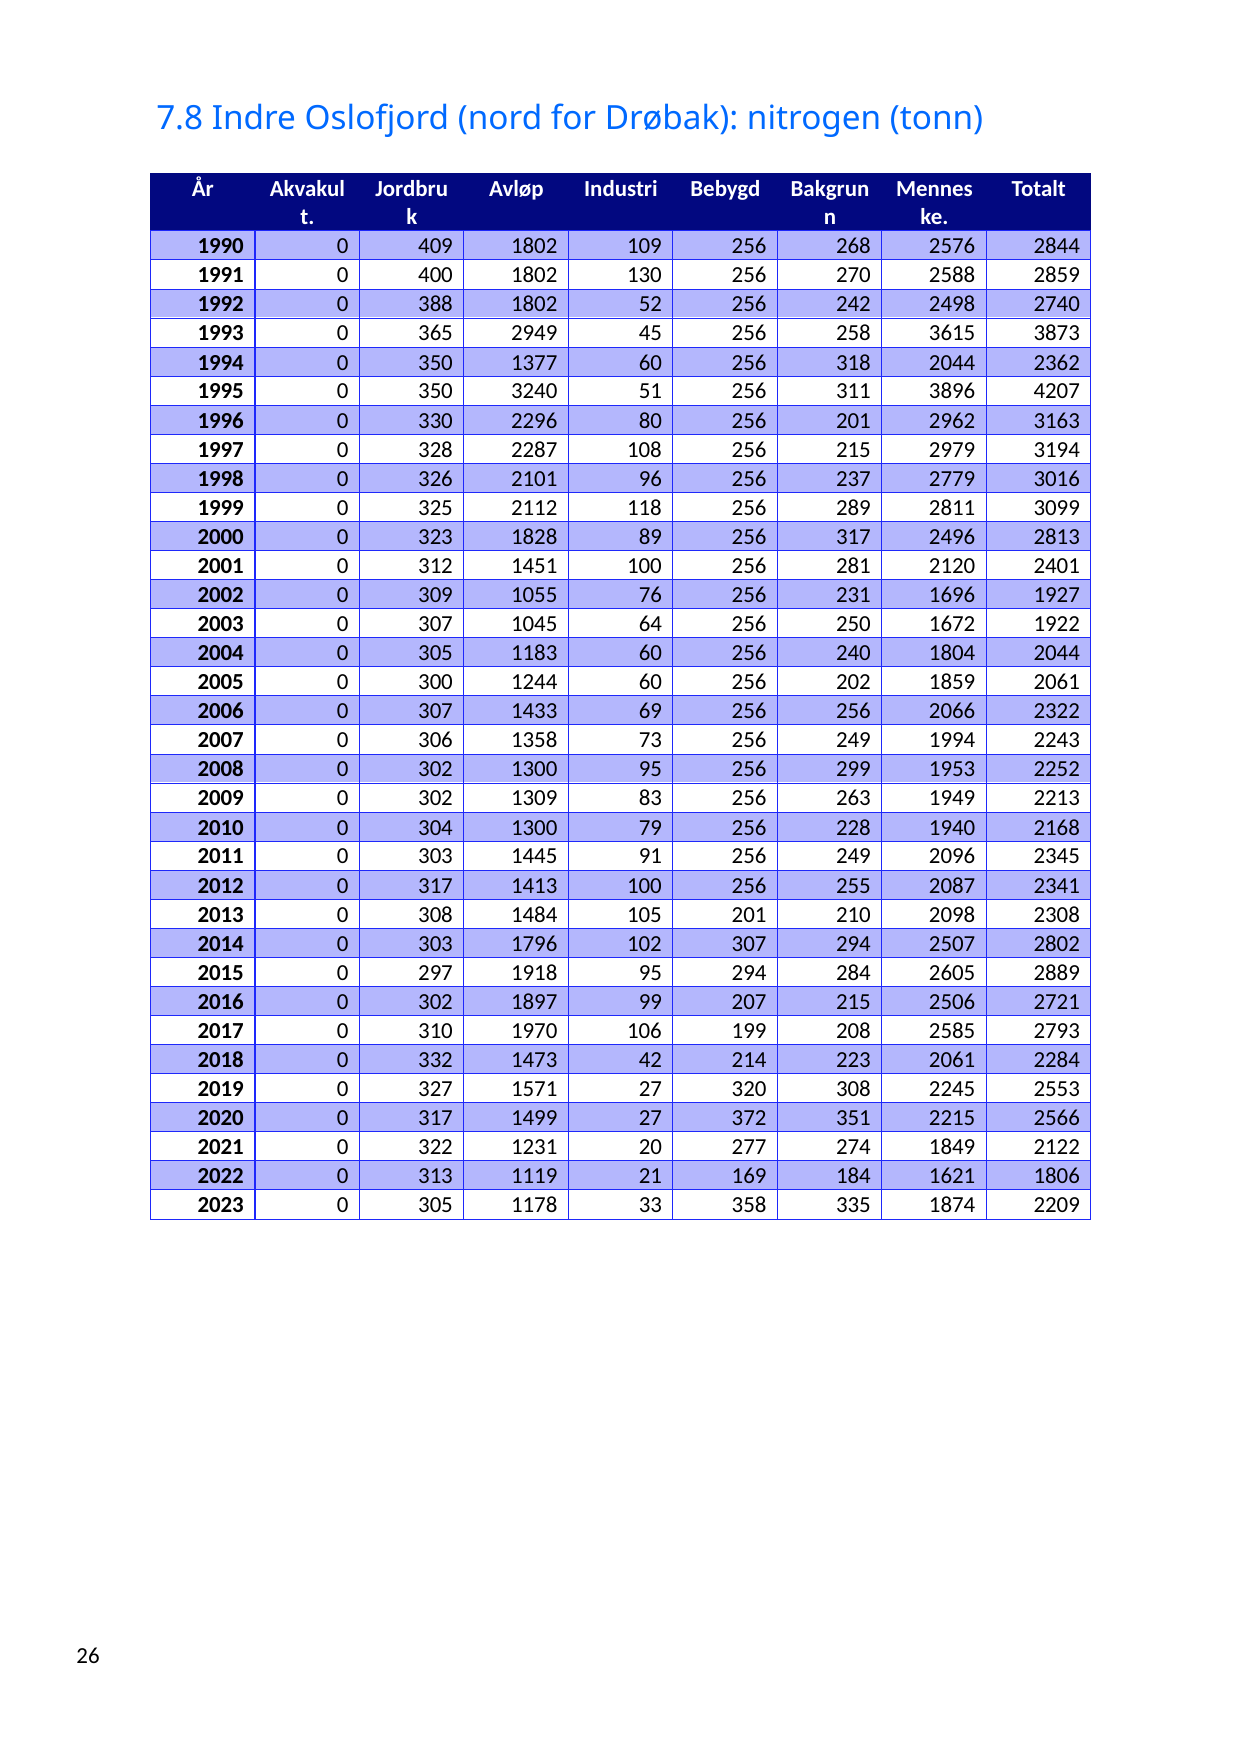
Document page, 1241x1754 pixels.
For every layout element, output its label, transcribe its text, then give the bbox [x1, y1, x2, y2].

table_cell 255 [778, 871, 881, 899]
table_cell 1996 [151, 406, 254, 434]
table_cell 2018 [151, 1045, 254, 1073]
table_cell 1499 [464, 1103, 568, 1131]
table_cell 2496 [882, 522, 986, 550]
table_cell 2087 [882, 871, 986, 899]
table_cell 302 [360, 784, 463, 812]
table_cell 256 [673, 725, 777, 753]
table_cell 0 [256, 1132, 359, 1160]
table_cell 2008 [151, 755, 254, 782]
table_cell 1828 [464, 522, 568, 550]
table_cell 60 [569, 667, 672, 695]
table_cell 1358 [464, 725, 568, 753]
table_cell 400 [360, 260, 463, 288]
table_cell 2740 [987, 290, 1090, 317]
table_cell 350 [360, 348, 463, 376]
table_cell 305 [360, 638, 463, 666]
table_cell 284 [778, 958, 881, 986]
table_cell 256 [778, 696, 881, 724]
table_cell 2844 [987, 231, 1090, 259]
table_cell 388 [360, 290, 463, 317]
table_cell 102 [569, 929, 672, 957]
table_cell 0 [256, 725, 359, 753]
table_cell 0 [256, 1045, 359, 1073]
table_cell 306 [360, 725, 463, 753]
table_cell 2889 [987, 958, 1090, 986]
table_cell 69 [569, 696, 672, 724]
table_cell 256 [673, 290, 777, 317]
table_cell 76 [569, 580, 672, 608]
table_cell 325 [360, 493, 463, 521]
table_cell 2011 [151, 842, 254, 870]
table_cell 3016 [987, 464, 1090, 492]
table_cell 3099 [987, 493, 1090, 521]
table_cell 0 [256, 696, 359, 724]
table_cell 303 [360, 842, 463, 870]
table_cell 294 [778, 929, 881, 957]
table_cell 1999 [151, 493, 254, 521]
table_cell 1995 [151, 377, 254, 405]
table_cell 2245 [882, 1074, 986, 1102]
table_cell 0 [256, 638, 359, 666]
table_cell 95 [569, 958, 672, 986]
table_cell 2021 [151, 1132, 254, 1160]
table_cell 106 [569, 1016, 672, 1044]
table_cell 1571 [464, 1074, 568, 1102]
table_cell 2284 [987, 1045, 1090, 1073]
table_cell 365 [360, 319, 463, 347]
table_cell 169 [673, 1161, 777, 1189]
table_cell 89 [569, 522, 672, 550]
table_cell 33 [569, 1190, 672, 1218]
table_cell 105 [569, 900, 672, 928]
table_cell 409 [360, 231, 463, 259]
table_cell 1231 [464, 1132, 568, 1160]
table_cell 2585 [882, 1016, 986, 1044]
table_cell 308 [778, 1074, 881, 1102]
table_header Avløp [464, 174, 568, 230]
table_cell 0 [256, 1074, 359, 1102]
table_cell 2013 [151, 900, 254, 928]
table_cell 2019 [151, 1074, 254, 1102]
table_cell 1484 [464, 900, 568, 928]
table_cell 2007 [151, 725, 254, 753]
table_cell 109 [569, 231, 672, 259]
table_cell 249 [778, 725, 881, 753]
table_cell 2023 [151, 1190, 254, 1218]
table_cell 299 [778, 755, 881, 782]
table_cell 256 [673, 493, 777, 521]
table_cell 2168 [987, 813, 1090, 841]
table_cell 327 [360, 1074, 463, 1102]
table_cell 0 [256, 435, 359, 463]
table_cell 1927 [987, 580, 1090, 608]
table_cell 1993 [151, 319, 254, 347]
table_cell 326 [360, 464, 463, 492]
table_cell 27 [569, 1074, 672, 1102]
table_cell 1940 [882, 813, 986, 841]
table_cell 0 [256, 784, 359, 812]
table_cell 0 [256, 1103, 359, 1131]
table_cell 42 [569, 1045, 672, 1073]
table_cell 2098 [882, 900, 986, 928]
table_cell 83 [569, 784, 672, 812]
table_cell 1244 [464, 667, 568, 695]
table_cell 328 [360, 435, 463, 463]
table_cell 1433 [464, 696, 568, 724]
table_cell 1621 [882, 1161, 986, 1189]
table_cell 2009 [151, 784, 254, 812]
table_cell 308 [360, 900, 463, 928]
table_cell 0 [256, 755, 359, 782]
table_cell 0 [256, 1016, 359, 1044]
table_cell 0 [256, 987, 359, 1015]
table_cell 2287 [464, 435, 568, 463]
table_cell 2096 [882, 842, 986, 870]
table_cell 21 [569, 1161, 672, 1189]
table_cell 256 [673, 464, 777, 492]
table_cell 1309 [464, 784, 568, 812]
table_cell 2793 [987, 1016, 1090, 1044]
table_cell 118 [569, 493, 672, 521]
table_cell 0 [256, 493, 359, 521]
table_cell 1119 [464, 1161, 568, 1189]
table_header Menneske. [882, 174, 986, 230]
table_cell 3194 [987, 435, 1090, 463]
table_cell 2859 [987, 260, 1090, 288]
table_cell 45 [569, 319, 672, 347]
table_cell 1672 [882, 609, 986, 637]
table_cell 1300 [464, 755, 568, 782]
table_cell 2345 [987, 842, 1090, 870]
table_cell 1922 [987, 609, 1090, 637]
table_cell 2061 [987, 667, 1090, 695]
table_cell 1055 [464, 580, 568, 608]
table_cell 2016 [151, 987, 254, 1015]
table_header År [151, 174, 254, 230]
table_cell 2000 [151, 522, 254, 550]
table_cell 0 [256, 348, 359, 376]
table_cell 1413 [464, 871, 568, 899]
table_cell 270 [778, 260, 881, 288]
table_cell 256 [673, 609, 777, 637]
table_cell 2213 [987, 784, 1090, 812]
table_cell 1991 [151, 260, 254, 288]
table_cell 0 [256, 260, 359, 288]
table_cell 302 [360, 987, 463, 1015]
table_cell 2341 [987, 871, 1090, 899]
table_cell 2112 [464, 493, 568, 521]
table_cell 79 [569, 813, 672, 841]
table_cell 1300 [464, 813, 568, 841]
table_cell 3896 [882, 377, 986, 405]
table_header Industri [569, 174, 672, 230]
table_cell 2811 [882, 493, 986, 521]
table_cell 2012 [151, 871, 254, 899]
table_cell 256 [673, 435, 777, 463]
table_cell 2243 [987, 725, 1090, 753]
table_cell 0 [256, 1190, 359, 1218]
table_cell 2322 [987, 696, 1090, 724]
table_cell 1949 [882, 784, 986, 812]
table_header Totalt [987, 174, 1090, 230]
table_cell 2017 [151, 1016, 254, 1044]
table_cell 95 [569, 755, 672, 782]
table_cell 1804 [882, 638, 986, 666]
table_cell 256 [673, 377, 777, 405]
table_cell 52 [569, 290, 672, 317]
table_cell 335 [778, 1190, 881, 1218]
table_cell 1849 [882, 1132, 986, 1160]
table_cell 0 [256, 464, 359, 492]
table_cell 2252 [987, 755, 1090, 782]
table_cell 307 [673, 929, 777, 957]
table_cell 256 [673, 580, 777, 608]
table_cell 300 [360, 667, 463, 695]
table_cell 256 [673, 260, 777, 288]
table_cell 2979 [882, 435, 986, 463]
table_cell 2605 [882, 958, 986, 986]
table_cell 256 [673, 842, 777, 870]
table_cell 91 [569, 842, 672, 870]
table_cell 0 [256, 958, 359, 986]
table_cell 199 [673, 1016, 777, 1044]
table_cell 2003 [151, 609, 254, 637]
table_cell 51 [569, 377, 672, 405]
table_cell 1953 [882, 755, 986, 782]
table_cell 256 [673, 813, 777, 841]
table_cell 317 [360, 1103, 463, 1131]
table_cell 307 [360, 696, 463, 724]
table_cell 256 [673, 231, 777, 259]
table_cell 2005 [151, 667, 254, 695]
table_cell 358 [673, 1190, 777, 1218]
table_cell 3615 [882, 319, 986, 347]
table_cell 100 [569, 551, 672, 579]
table_cell 0 [256, 871, 359, 899]
table_cell 60 [569, 348, 672, 376]
table_cell 312 [360, 551, 463, 579]
table_cell 0 [256, 1161, 359, 1189]
table_cell 256 [673, 755, 777, 782]
table_cell 0 [256, 929, 359, 957]
table_cell 20 [569, 1132, 672, 1160]
table_cell 263 [778, 784, 881, 812]
table_cell 2044 [882, 348, 986, 376]
table_cell 2022 [151, 1161, 254, 1189]
table_cell 307 [360, 609, 463, 637]
table_cell 1473 [464, 1045, 568, 1073]
table_cell 2120 [882, 551, 986, 579]
table_cell 201 [673, 900, 777, 928]
table_cell 1178 [464, 1190, 568, 1218]
table_cell 201 [778, 406, 881, 434]
table_cell 228 [778, 813, 881, 841]
table_cell 249 [778, 842, 881, 870]
table_cell 99 [569, 987, 672, 1015]
table_cell 330 [360, 406, 463, 434]
table_cell 256 [673, 784, 777, 812]
table_cell 2949 [464, 319, 568, 347]
table_cell 2209 [987, 1190, 1090, 1218]
table_cell 2962 [882, 406, 986, 434]
table_cell 2215 [882, 1103, 986, 1131]
table_cell 294 [673, 958, 777, 986]
table_cell 215 [778, 987, 881, 1015]
table_cell 1696 [882, 580, 986, 608]
table_cell 1802 [464, 260, 568, 288]
subtitle Indre Oslofjord (nord for Drøbak): nitrogen (tonn) [156, 94, 1090, 139]
table_cell 96 [569, 464, 672, 492]
table_cell 317 [360, 871, 463, 899]
table_cell 130 [569, 260, 672, 288]
table_cell 4207 [987, 377, 1090, 405]
table_cell 258 [778, 319, 881, 347]
table_cell 80 [569, 406, 672, 434]
table_cell 1990 [151, 231, 254, 259]
table_cell 1377 [464, 348, 568, 376]
table_cell 60 [569, 638, 672, 666]
table_cell 256 [673, 871, 777, 899]
table_cell 2004 [151, 638, 254, 666]
table_cell 0 [256, 609, 359, 637]
table_cell 318 [778, 348, 881, 376]
table_cell 2066 [882, 696, 986, 724]
table_cell 274 [778, 1132, 881, 1160]
table_header Jordbruk [360, 174, 463, 230]
table_cell 108 [569, 435, 672, 463]
table_cell 1994 [882, 725, 986, 753]
table_cell 0 [256, 551, 359, 579]
table_header Akvakult. [256, 174, 359, 230]
table_cell 3163 [987, 406, 1090, 434]
table_cell 207 [673, 987, 777, 1015]
table_cell 214 [673, 1045, 777, 1073]
table_cell 1802 [464, 231, 568, 259]
table_cell 302 [360, 755, 463, 782]
table_cell 73 [569, 725, 672, 753]
table_cell 2566 [987, 1103, 1090, 1131]
table_cell 1183 [464, 638, 568, 666]
table_cell 2296 [464, 406, 568, 434]
table_cell 1994 [151, 348, 254, 376]
table_cell 1992 [151, 290, 254, 317]
table_cell 2401 [987, 551, 1090, 579]
table_cell 215 [778, 435, 881, 463]
table_cell 0 [256, 377, 359, 405]
table_cell 256 [673, 551, 777, 579]
table_cell 1802 [464, 290, 568, 317]
table_cell 0 [256, 522, 359, 550]
table_cell 100 [569, 871, 672, 899]
table_cell 2101 [464, 464, 568, 492]
table_cell 304 [360, 813, 463, 841]
table_cell 2122 [987, 1132, 1090, 1160]
table_cell 313 [360, 1161, 463, 1189]
table_cell 2001 [151, 551, 254, 579]
table_cell 1045 [464, 609, 568, 637]
table_cell 305 [360, 1190, 463, 1218]
table_cell 2576 [882, 231, 986, 259]
table_cell 3873 [987, 319, 1090, 347]
table_cell 2588 [882, 260, 986, 288]
table_cell 2498 [882, 290, 986, 317]
table_cell 0 [256, 900, 359, 928]
table_cell 0 [256, 813, 359, 841]
table_cell 0 [256, 842, 359, 870]
table_cell 0 [256, 580, 359, 608]
table_cell 184 [778, 1161, 881, 1189]
table_cell 311 [778, 377, 881, 405]
table_cell 2779 [882, 464, 986, 492]
table_cell 242 [778, 290, 881, 317]
table_cell 350 [360, 377, 463, 405]
table_cell 2002 [151, 580, 254, 608]
table_cell 372 [673, 1103, 777, 1131]
table_cell 2006 [151, 696, 254, 724]
table_cell 332 [360, 1045, 463, 1073]
table_cell 0 [256, 231, 359, 259]
table_cell 1998 [151, 464, 254, 492]
table_cell 223 [778, 1045, 881, 1073]
table_cell 1806 [987, 1161, 1090, 1189]
table_cell 2014 [151, 929, 254, 957]
table_cell 208 [778, 1016, 881, 1044]
table_cell 317 [778, 522, 881, 550]
table_cell 64 [569, 609, 672, 637]
table_cell 256 [673, 319, 777, 347]
table_header Bakgrunn [778, 174, 881, 230]
table_cell 250 [778, 609, 881, 637]
table_cell 256 [673, 696, 777, 724]
table_cell 2015 [151, 958, 254, 986]
table_cell 322 [360, 1132, 463, 1160]
table_cell 1997 [151, 435, 254, 463]
table_cell 323 [360, 522, 463, 550]
table_cell 0 [256, 667, 359, 695]
table_cell 277 [673, 1132, 777, 1160]
table_cell 351 [778, 1103, 881, 1131]
table_cell 2507 [882, 929, 986, 957]
table_cell 268 [778, 231, 881, 259]
table_cell 2061 [882, 1045, 986, 1073]
table_cell 1796 [464, 929, 568, 957]
table_cell 202 [778, 667, 881, 695]
table_cell 1451 [464, 551, 568, 579]
table_cell 2721 [987, 987, 1090, 1015]
table_header Bebygd [673, 174, 777, 230]
table_cell 289 [778, 493, 881, 521]
table_cell 1874 [882, 1190, 986, 1218]
table_cell 2802 [987, 929, 1090, 957]
table_cell 297 [360, 958, 463, 986]
table_cell 256 [673, 667, 777, 695]
table_cell 2020 [151, 1103, 254, 1131]
table_cell 1445 [464, 842, 568, 870]
table_cell 2044 [987, 638, 1090, 666]
table_cell 2362 [987, 348, 1090, 376]
table_cell 2553 [987, 1074, 1090, 1102]
table_cell 303 [360, 929, 463, 957]
table_cell 256 [673, 638, 777, 666]
table_cell 1859 [882, 667, 986, 695]
table_cell 256 [673, 348, 777, 376]
table_cell 0 [256, 290, 359, 317]
table_cell 309 [360, 580, 463, 608]
table_cell 320 [673, 1074, 777, 1102]
table_cell 2813 [987, 522, 1090, 550]
table_cell 2308 [987, 900, 1090, 928]
table_cell 237 [778, 464, 881, 492]
table_cell 281 [778, 551, 881, 579]
table_cell 1897 [464, 987, 568, 1015]
table_cell 1918 [464, 958, 568, 986]
table_cell 2010 [151, 813, 254, 841]
table_cell 256 [673, 522, 777, 550]
table_cell 3240 [464, 377, 568, 405]
table_cell 231 [778, 580, 881, 608]
table_cell 210 [778, 900, 881, 928]
table_cell 256 [673, 406, 777, 434]
table_cell 27 [569, 1103, 672, 1131]
table_cell 240 [778, 638, 881, 666]
table_cell 1970 [464, 1016, 568, 1044]
table_cell 310 [360, 1016, 463, 1044]
table_cell 0 [256, 319, 359, 347]
table_cell 2506 [882, 987, 986, 1015]
table_cell 0 [256, 406, 359, 434]
